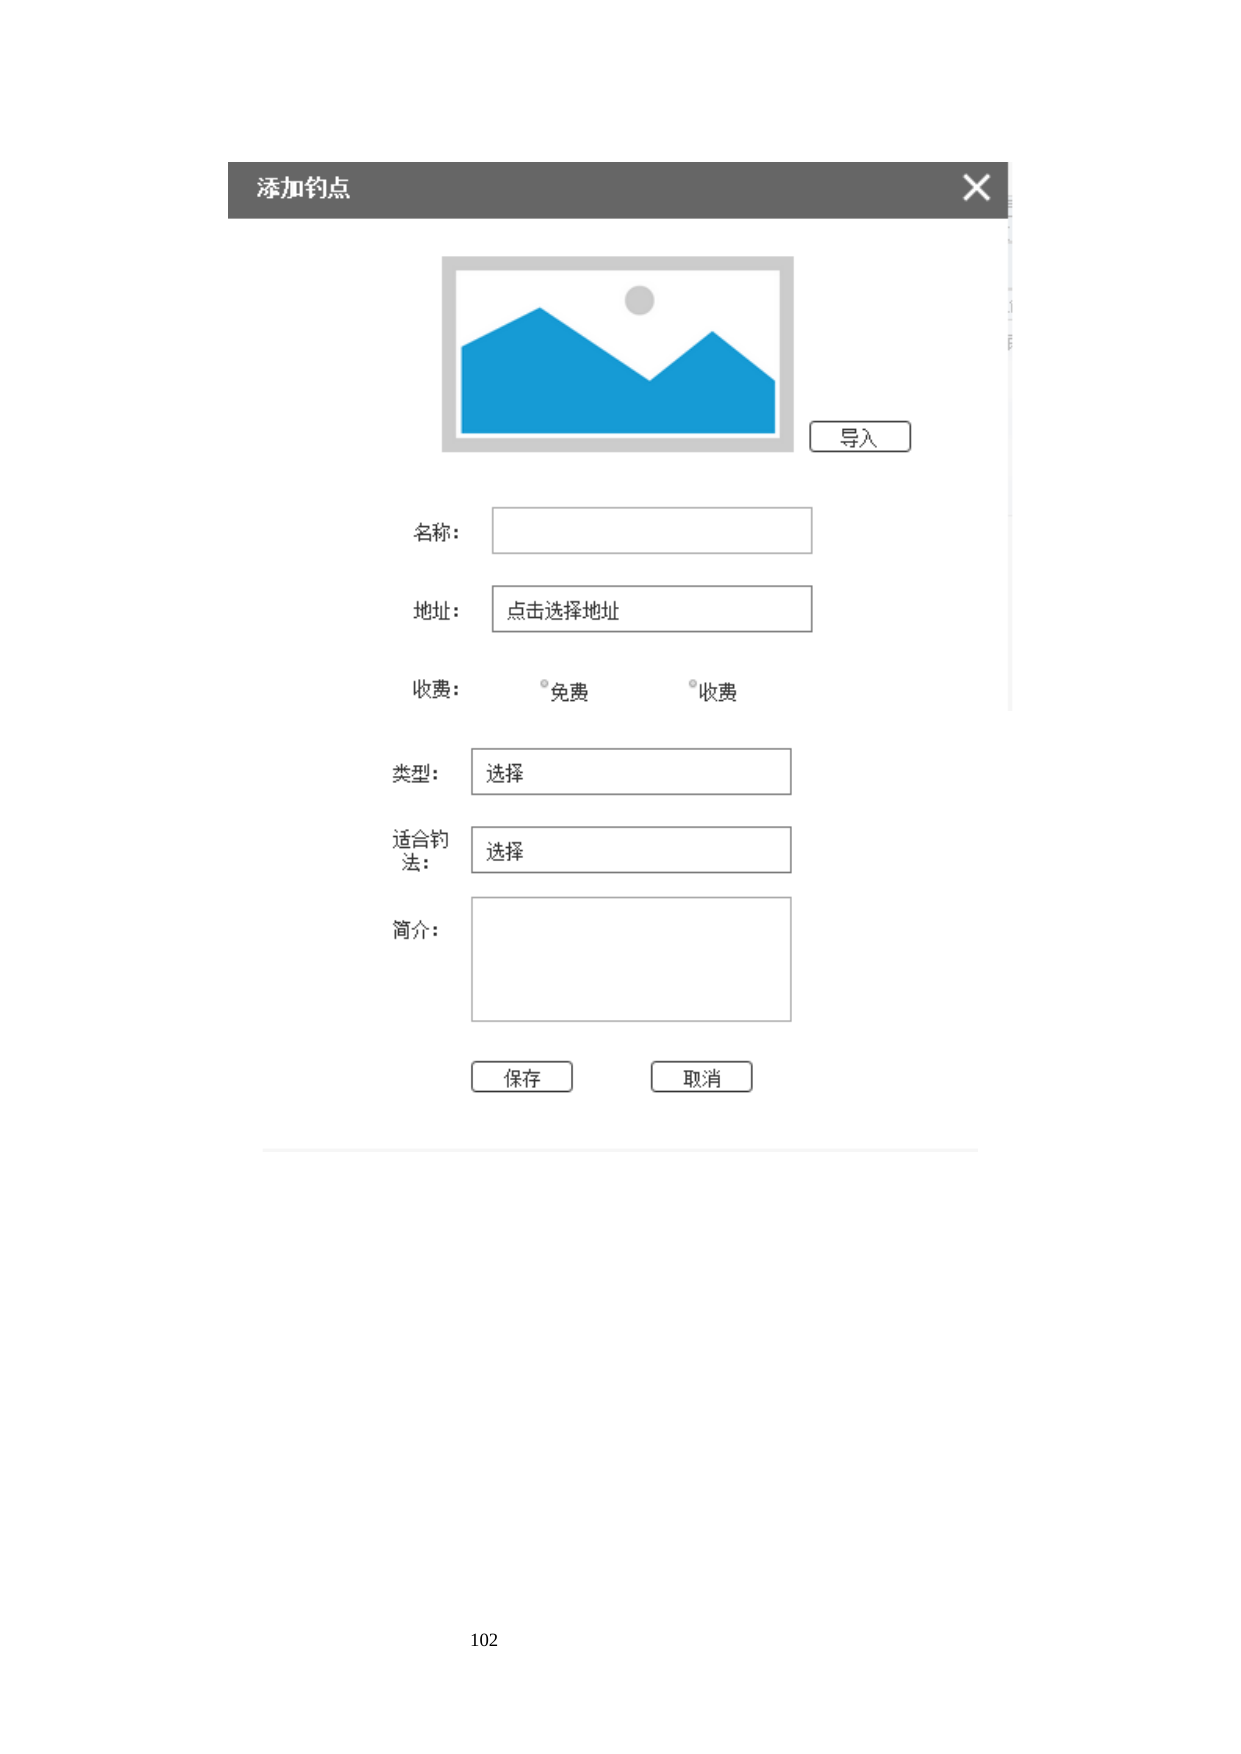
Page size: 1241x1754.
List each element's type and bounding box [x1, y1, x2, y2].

picture [228, 162, 1013, 711]
picture [262, 714, 978, 1152]
